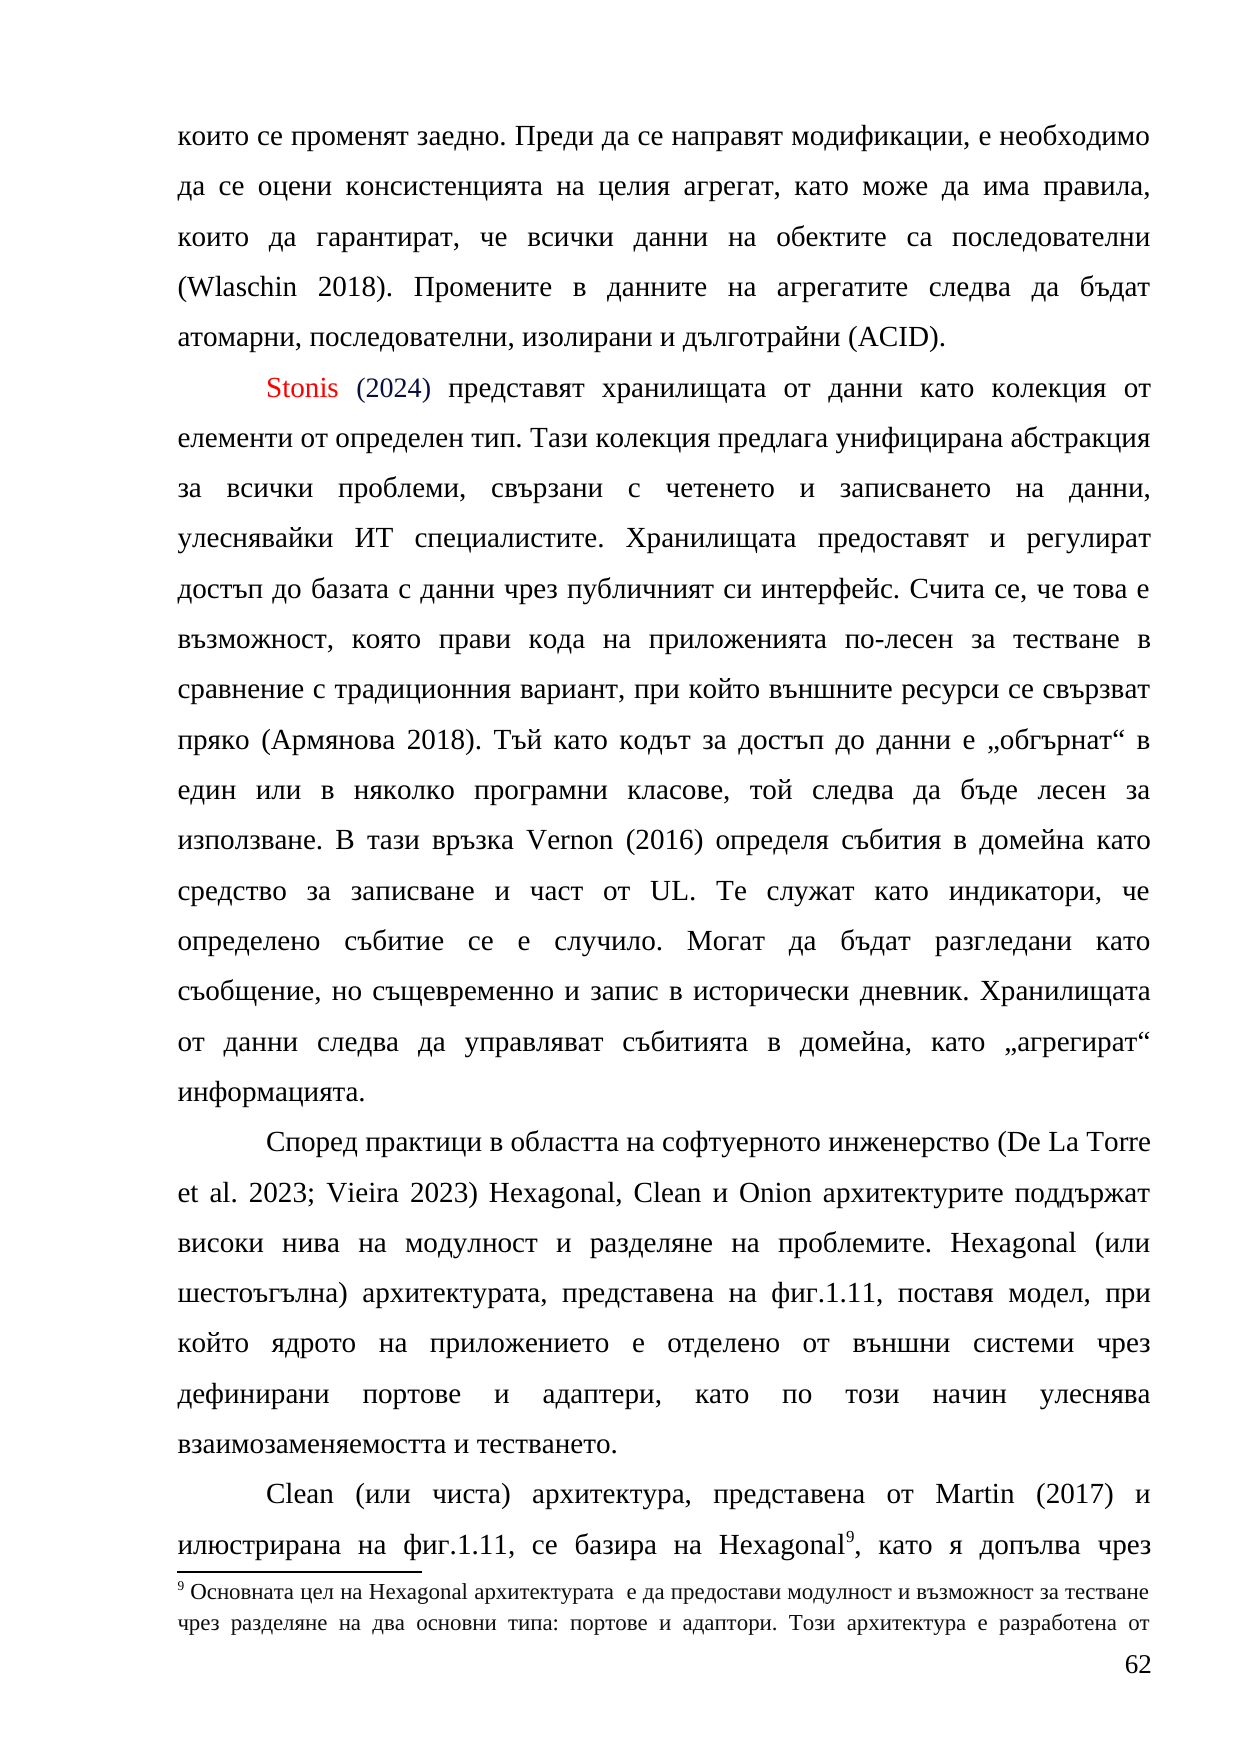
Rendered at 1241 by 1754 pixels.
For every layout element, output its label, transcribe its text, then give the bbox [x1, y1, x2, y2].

text Stonis (2024) представят хранилищата от данни като колекция от елементи от определен тип. Тази колекция предлага унифицирана абстракция за всички проблеми, свързани с четенето и записването на данни, улеснявайки ИТ специалистите. Хранилищата предоставят и регулират достъп до базата с данни чрез публичният си интерфейс. Счита се, че това е възможност, която прави кода на приложенията по-лесен за тестване в сравнение с традиционния вариант, при който външните ресурси се свързват пряко (Армянова 2018). Тъй като кодът за достъп до данни е „обгърнат“ в един или в няколко програмни класове, той следва да бъде лесен за използване. В тази връзка Vernon (2016) определя събития в домейна като средство за записване и част от UL. Те служат като индикатори, че определено събитие се е случило. Могат да бъдат разгледани като съобщение, но същевременно и запис в исторически дневник. Хранилищата от данни следва да управляват събитията в домейна, като „агрегират“ информацията. [177, 370, 1152, 1108]
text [177, 118, 1152, 353]
text Според практици в областта на софтуерното инженерство (De La Torre et al. 2023; Vieira 2023) Hexagonal, Clean и Onion архитектурите поддържат високи нива на модулност и разделяне на проблемите. Hexagonal (или шестоъгълна) архитектурата, представена на фиг.1.11, поставя модел, при който ядрото на приложението е отделено от външни системи чрез дефинирани портове и адаптери, като по този начин улеснява взаимозаменяемостта и тестването. [177, 1124, 1152, 1460]
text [177, 1477, 1152, 1560]
